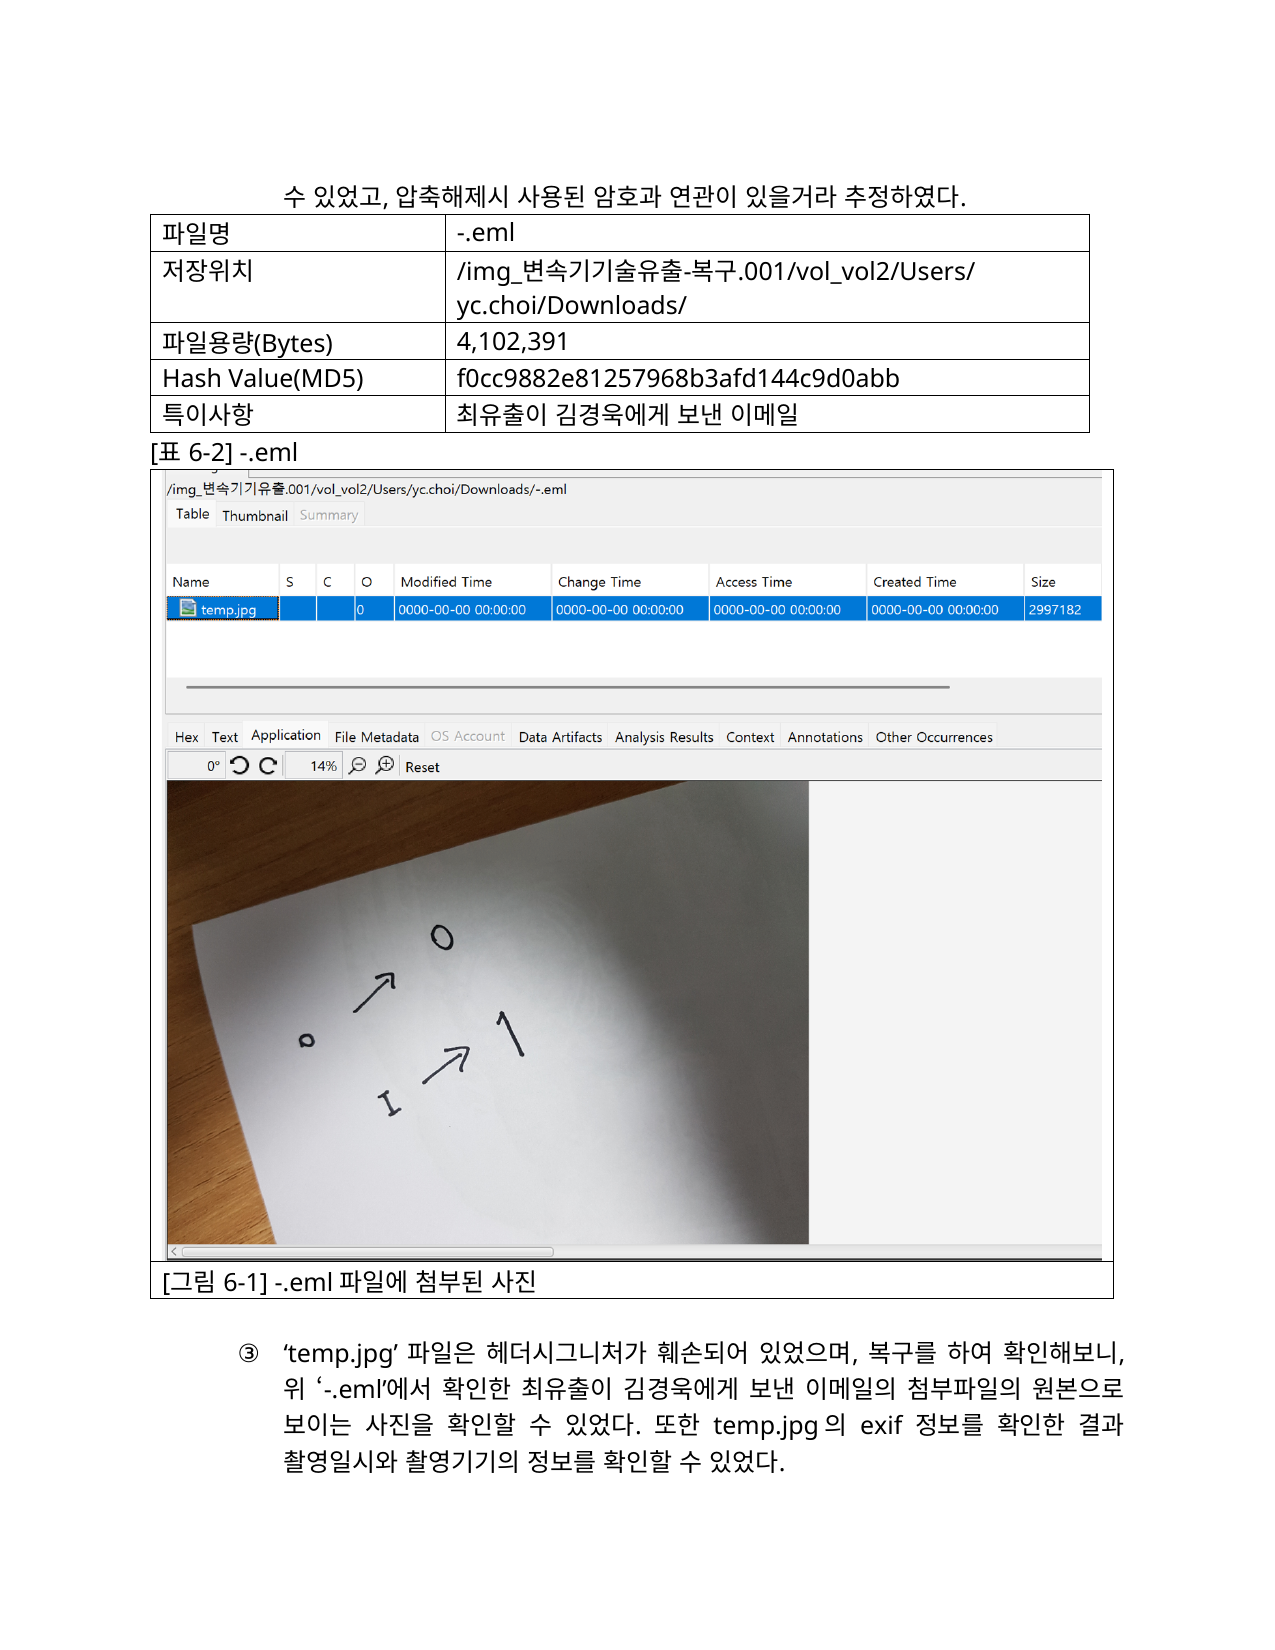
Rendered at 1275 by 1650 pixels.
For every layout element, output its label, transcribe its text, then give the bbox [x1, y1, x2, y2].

table_header 파일명 [151, 215, 445, 251]
table_cell f0cc9882e81257968b3afd144c9d0abb [446, 360, 1089, 394]
text [표 6-2] -.eml [150, 433, 1125, 469]
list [237, 177, 1125, 213]
table_header [1102, 470, 1113, 1261]
table_header -.eml [446, 215, 1089, 251]
table_cell 최유출이 김경욱에게 보낸 이메일 [446, 396, 1089, 432]
table_header [151, 470, 161, 1261]
list ‘temp.jpg’ 파일은 헤더시그니처가 훼손되어 있었으며, 복구를 하여 확인해보니, 위 ‘-.eml’에서 확인한 최유출이 김경욱에게 보낸 이메일의 첨부파일의 원본으로 보이는 사진을 확인할 수 있었다. 또한 temp.jpg의 exif 정보를 확인한 결과 촬영일시와 촬영기기의 정보를 확인할 수 있었다. [237, 1333, 1125, 1478]
table_cell 4,102,391 [446, 323, 1089, 359]
table_cell 특이사항 [151, 396, 445, 432]
picture [161, 470, 1102, 1261]
table_cell Hash Value(MD5) [151, 360, 445, 394]
table_cell 파일용량(Bytes) [151, 323, 445, 359]
table_cell [그림 6-1] -.eml 파일에 첨부된 사진 [151, 1262, 1113, 1298]
table_cell /img_변속기기술유출-복구.001/vol_vol2/Users/yc.choi/Downloads/ [446, 252, 1089, 322]
table_cell 저장위치 [151, 252, 445, 322]
